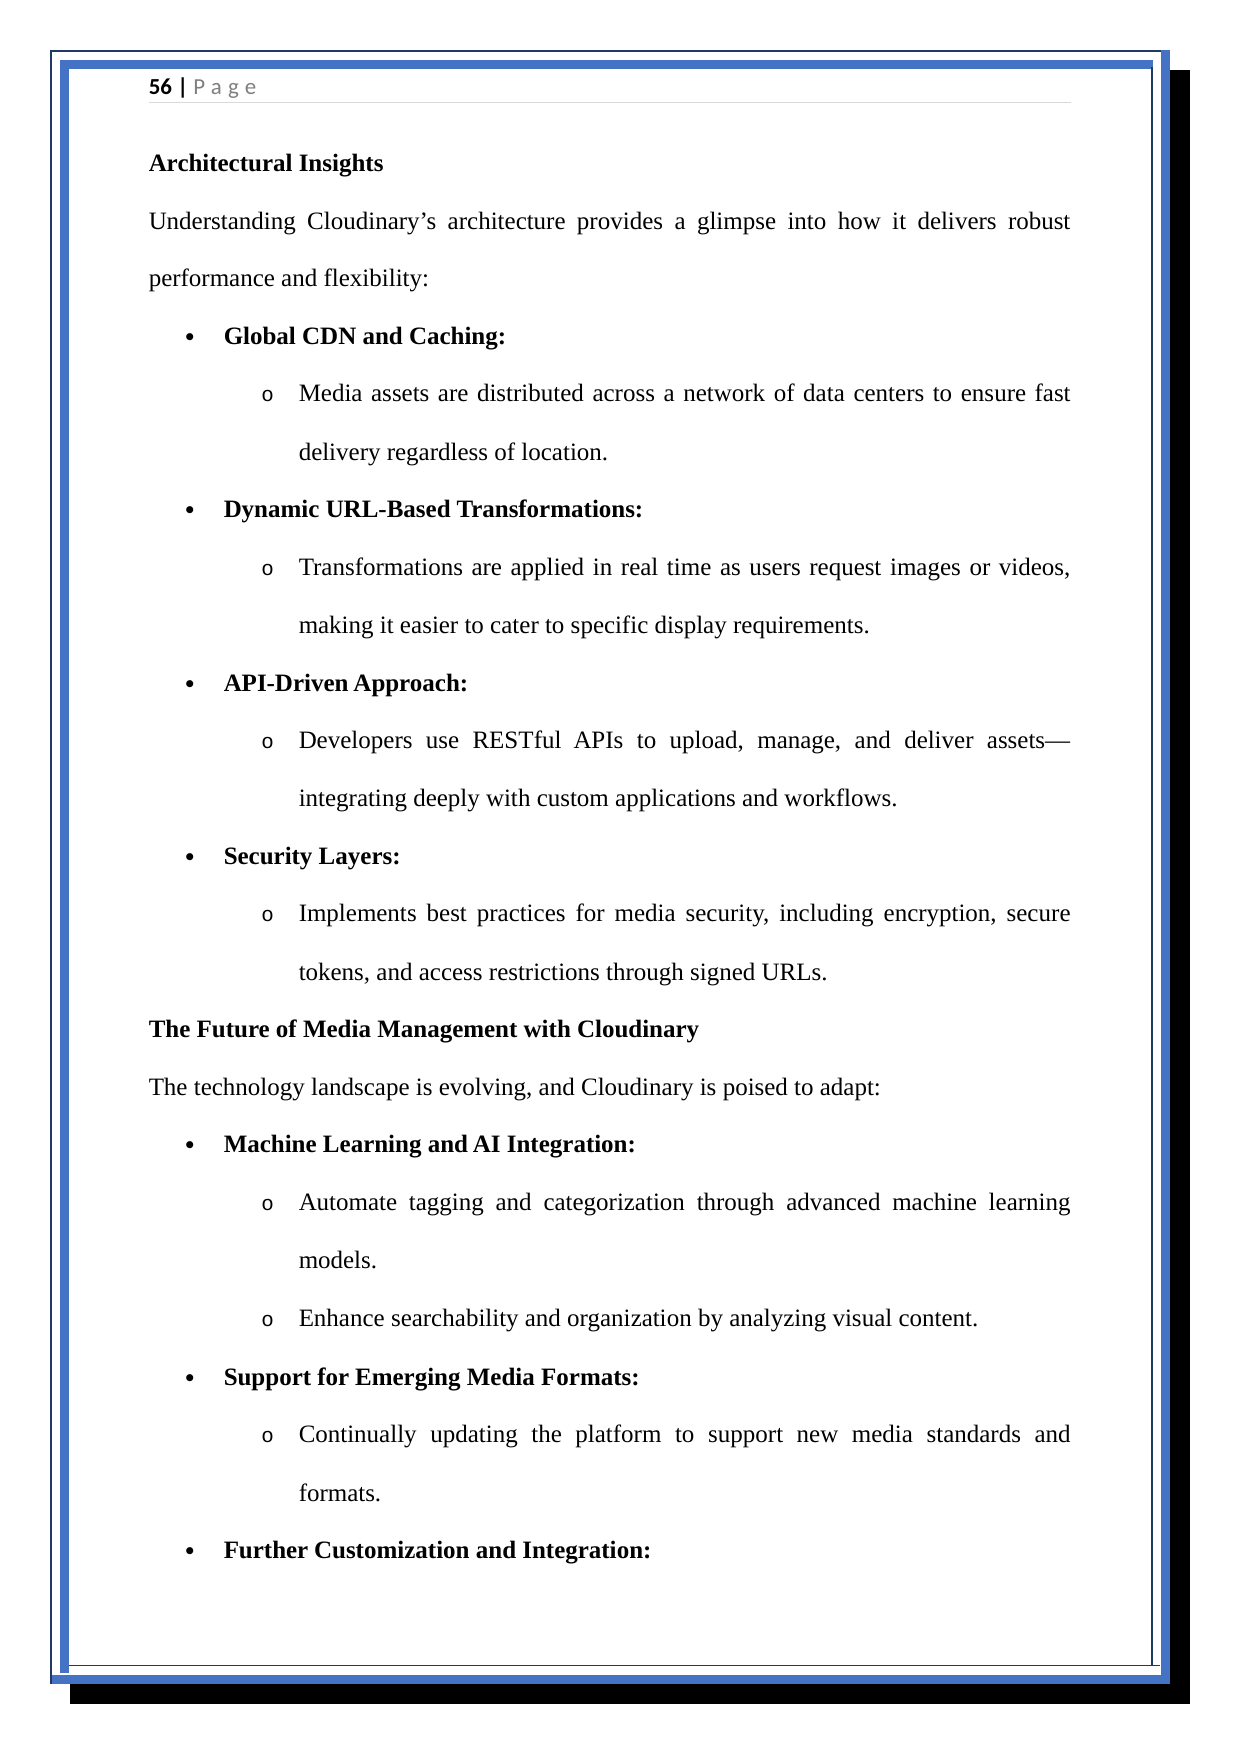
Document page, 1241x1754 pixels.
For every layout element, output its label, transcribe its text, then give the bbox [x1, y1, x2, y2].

list Global CDN and Caching: [186, 321, 1071, 350]
list Developers use RESTful APIs to upload, manage, and deliver assets—integrating deeply with custom applications and workflows. [261, 725, 1071, 812]
list Implements best practices for media security, including encryption, secure tokens, and access restrictions through signed URLs. [261, 898, 1071, 986]
text Understanding Cloudinary’s architecture provides a glimpse into how it delivers robust performance and flexibility: [148, 206, 1071, 292]
text Architectural Insights [148, 148, 1071, 177]
list Dynamic URL-Based Transformations: [186, 494, 1071, 523]
text The technology landscape is evolving, and Cloudinary is poised to adapt: [148, 1072, 1071, 1101]
text The Future of Media Management with Cloudinary [148, 1014, 1071, 1043]
list Transformations are applied in real time as users request images or videos, making it easier to cater to specific display requirements. [261, 552, 1071, 639]
list Automate tagging and categorization through advanced machine learning models. [261, 1187, 1071, 1274]
list API-Driven Approach: [186, 668, 1071, 696]
list Machine Learning and AI Integration: [186, 1129, 1071, 1158]
list Continually updating the platform to support new media standards and formats. [261, 1419, 1071, 1506]
list Further Customization and Integration: [186, 1535, 1071, 1564]
list Enhance searchability and organization by analyzing visual content. [261, 1303, 1071, 1332]
list Media assets are distributed across a network of data centers to ensure fast delivery regardless of location. [261, 378, 1071, 466]
list Security Layers: [186, 841, 1071, 870]
list Support for Emerging Media Formats: [186, 1362, 1071, 1391]
